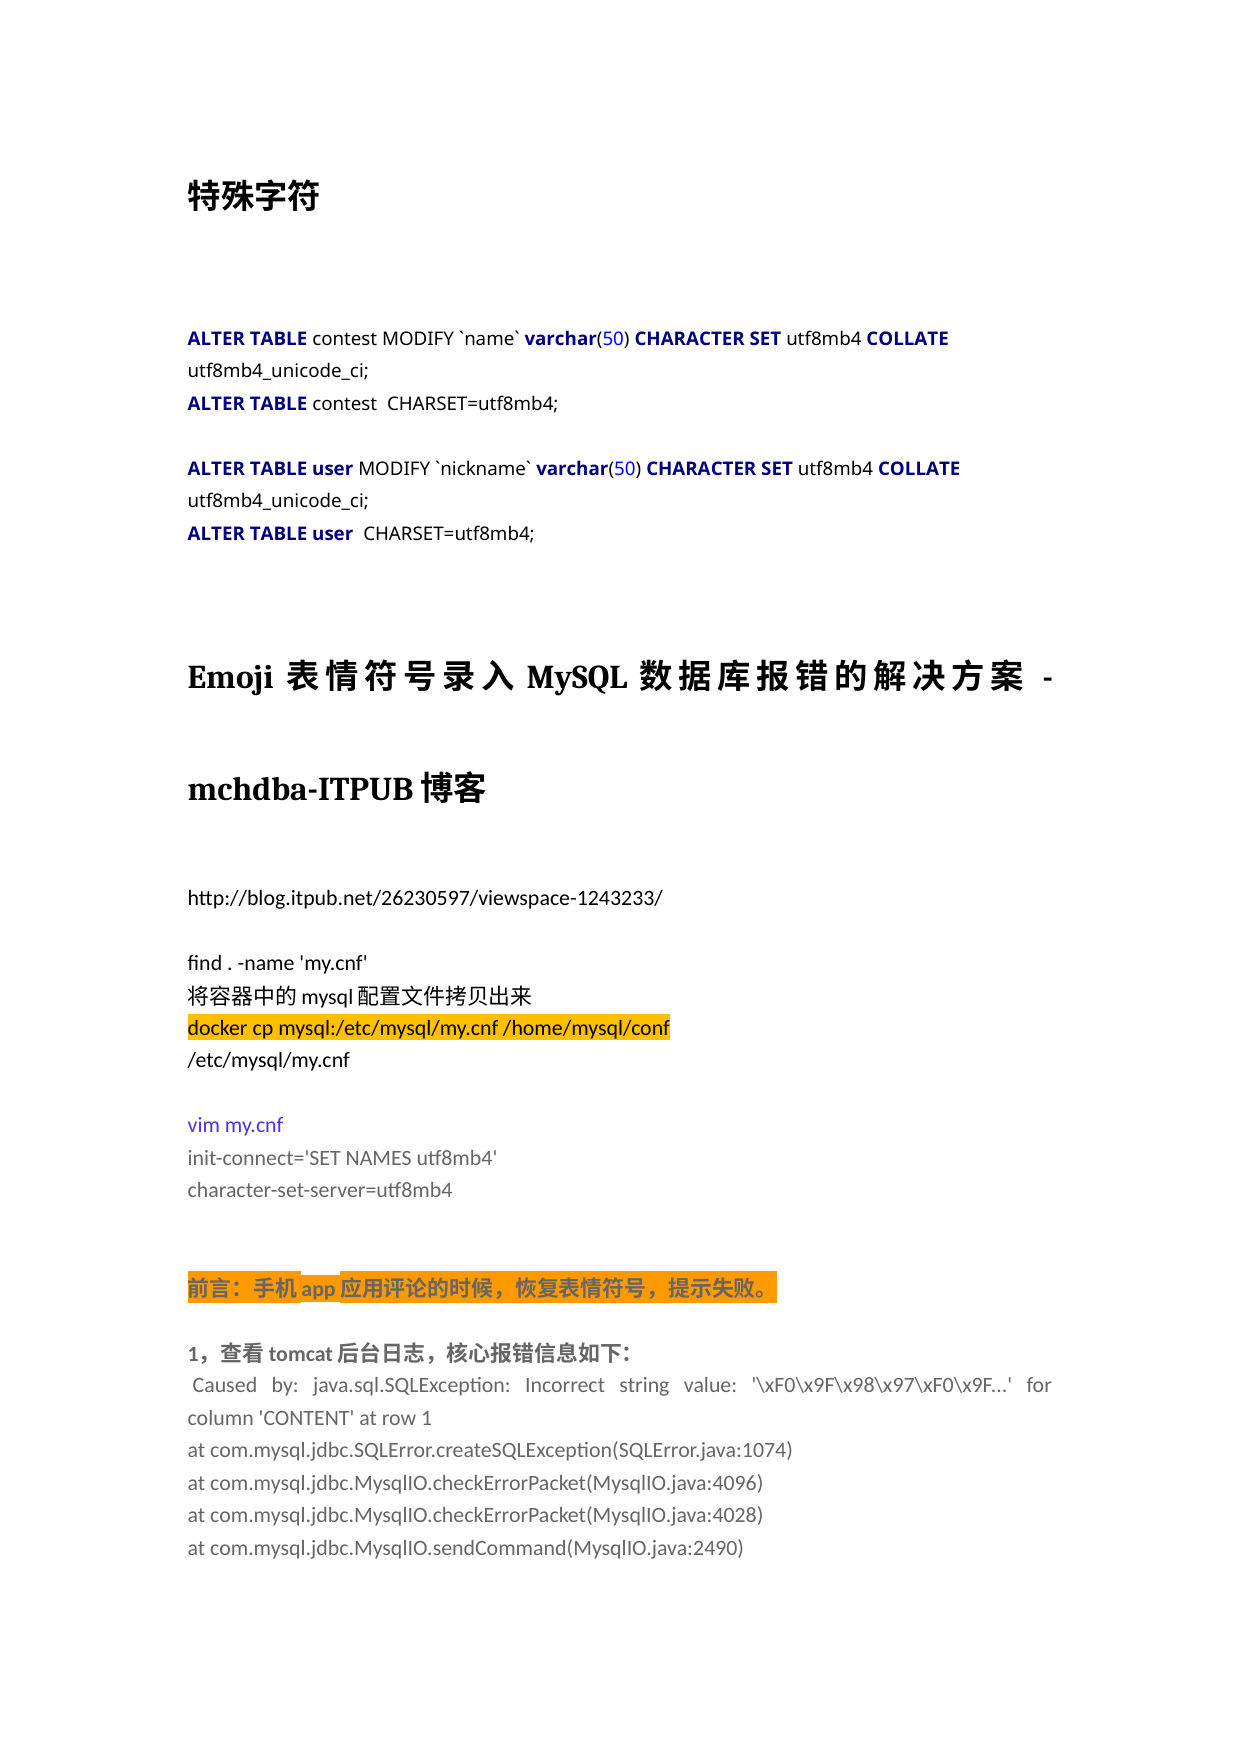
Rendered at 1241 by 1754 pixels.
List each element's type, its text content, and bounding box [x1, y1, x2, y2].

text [187, 1271, 1053, 1563]
text vim my.cnf [187, 1108, 1053, 1141]
text ALTER TABLE contest MODIFY `name` varchar(50) CHARACTER SET utf8mb4 COLLATE utf8mb4_unicode_ci; ALTER TABLE contest CHARSET=utf8mb4; ALTER TABLE user MODIFY `nickname` varchar(50) CHARACTER SET utf8mb4 COLLATE utf8mb4_unicode_ci; ALTER TABLE user CHARSET=utf8mb4; [187, 322, 1053, 549]
subtitle Emoji表情符号录入MySQL数据库报错的解决方案 -mchdba-ITPUB博客 [187, 641, 1053, 819]
text find . -name 'my.cnf' [187, 946, 1053, 978]
text http://blog.itpub.net/26230597/viewspace-1243233/ [187, 881, 1053, 913]
text init-connect='SET NAMES utf8mb4' [187, 1141, 1053, 1173]
text character-set-server=utf8mb4 [187, 1173, 1053, 1206]
text 将容器中的mysql配置文件拷贝出来 [187, 978, 1053, 1011]
text docker cp mysql:/etc/mysql/my.cnf /home/mysql/conf [187, 1011, 1053, 1043]
subtitle 特殊字符 [187, 162, 1053, 227]
text /etc/mysql/my.cnf [187, 1043, 1053, 1076]
